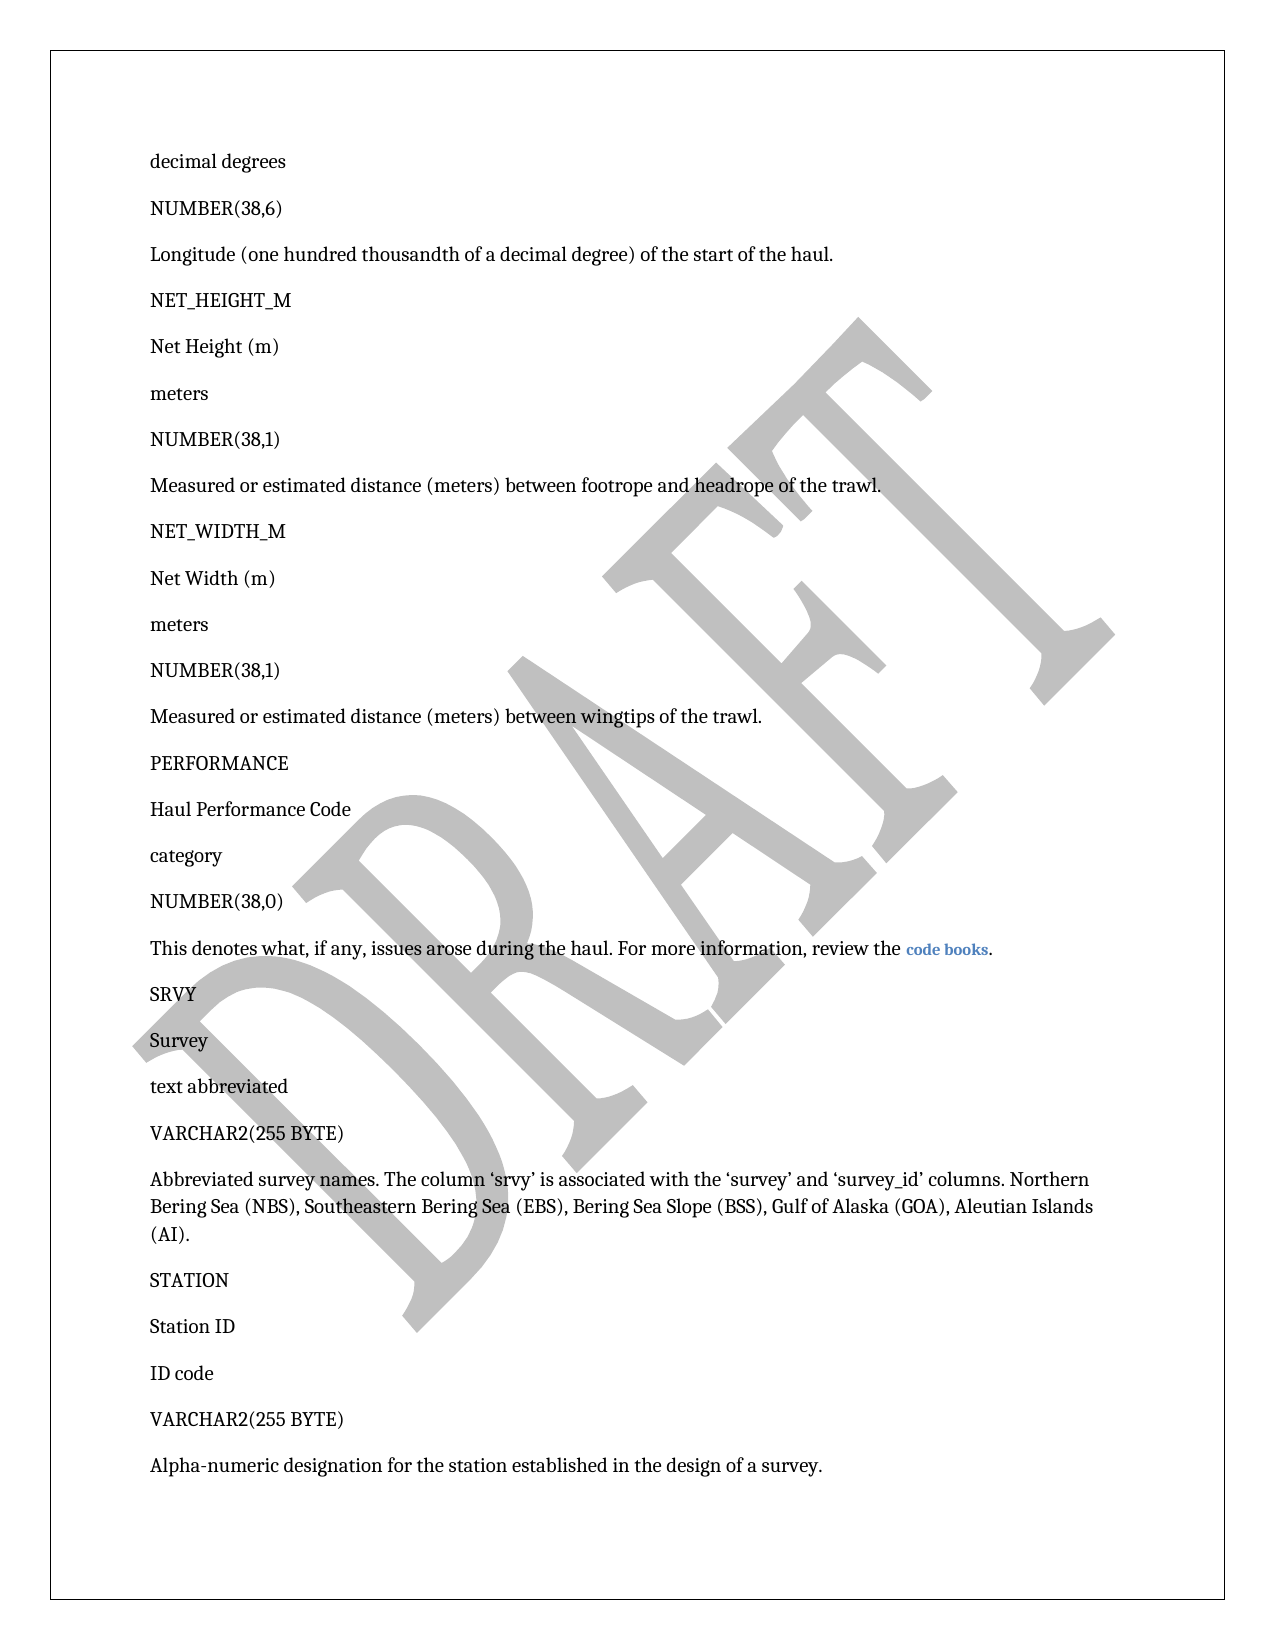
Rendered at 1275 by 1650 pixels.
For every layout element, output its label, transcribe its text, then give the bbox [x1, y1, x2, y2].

text VARCHAR2(255 BYTE) [150, 1407, 1125, 1431]
text Alpha-numeric designation for the station established in the design of a survey. [150, 1454, 1125, 1478]
text meters [150, 381, 1125, 405]
text category [150, 844, 1125, 868]
text NUMBER(38,0) [150, 890, 1125, 914]
text VARCHAR2(255 BYTE) [150, 1121, 1125, 1145]
text STATION [150, 1269, 1125, 1293]
text text abbreviated [150, 1075, 1125, 1099]
text Longitude (one hundred thousandth of a decimal degree) of the start of the haul. [150, 242, 1125, 266]
text Measured or estimated distance (meters) between wingtips of the trawl. [150, 705, 1125, 729]
text ID code [150, 1361, 1125, 1385]
text NUMBER(38,6) [150, 196, 1125, 220]
text decimal degrees [150, 150, 1125, 174]
text Abbreviated survey names. The column ‘srvy’ is associated with the ‘survey’ and ‘survey_id’ columns. Northern Bering Sea (NBS), Southeastern Bering Sea (EBS), Bering Sea Slope (BSS), Gulf of Alaska (GOA), Aleutian Islands (AI). [150, 1167, 1125, 1246]
text PERFORMANCE [150, 751, 1125, 775]
text NET_HEIGHT_M [150, 289, 1125, 313]
text NUMBER(38,1) [150, 659, 1125, 683]
text NUMBER(38,1) [150, 427, 1125, 451]
text NET_WIDTH_M [150, 520, 1125, 544]
text Net Width (m) [150, 566, 1125, 590]
text Net Height (m) [150, 335, 1125, 359]
text Haul Performance Code [150, 797, 1125, 821]
text SRVY [150, 982, 1125, 1006]
text This denotes what, if any, issues arose during the haul. For more information, review the code books. [150, 936, 1125, 960]
text Station ID [150, 1315, 1125, 1339]
text Survey [150, 1029, 1125, 1053]
text meters [150, 612, 1125, 636]
text Measured or estimated distance (meters) between footrope and headrope of the trawl. [150, 474, 1125, 498]
